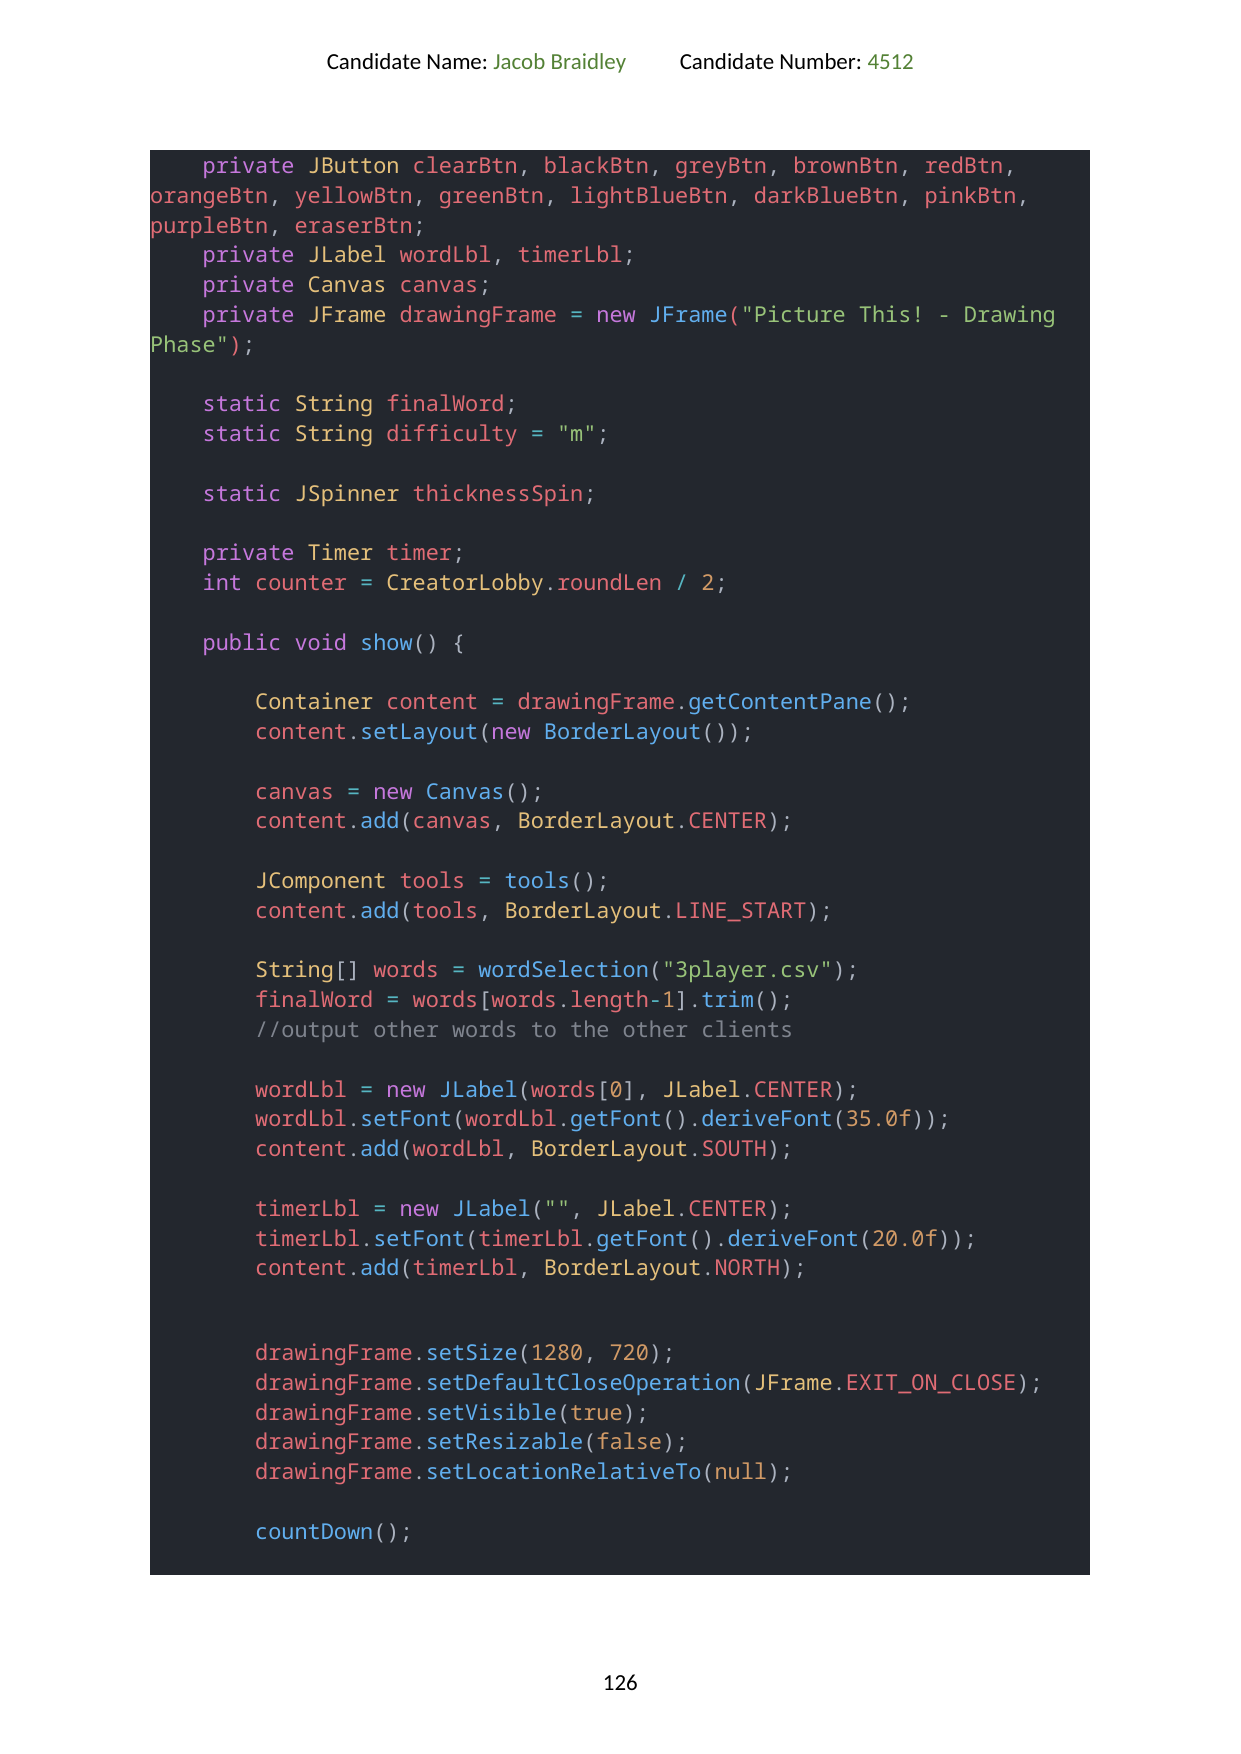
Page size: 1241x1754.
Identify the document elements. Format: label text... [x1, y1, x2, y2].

text content.add(canvas, BorderLayout.CENTER); [150, 805, 1090, 835]
text drawingFrame.setResizable(false); [150, 1426, 1090, 1456]
text public void show() { [150, 627, 1090, 656]
text //output other words to the other clients [150, 1014, 1090, 1044]
text String[] words = wordSelection("3player.csv"); [150, 954, 1090, 984]
text int counter = CreatorLobby.roundLen / 2; [150, 567, 1090, 597]
text finalWord = words[words.length-1].trim(); [150, 984, 1090, 1014]
text wordLbl.setFont(wordLbl.getFont().deriveFont(35.0f)); [150, 1103, 1090, 1133]
text Container content = drawingFrame.getContentPane(); [150, 686, 1090, 716]
text drawingFrame.setLocationRelativeTo(null); [150, 1456, 1090, 1486]
text content.add(timerLbl, BorderLayout.NORTH); [150, 1252, 1090, 1282]
text drawingFrame.setDefaultCloseOperation(JFrame.EXIT_ON_CLOSE); [150, 1367, 1090, 1396]
text canvas = new Canvas(); [150, 776, 1090, 805]
text static String difficulty = "m"; [150, 418, 1090, 448]
text JComponent tools = tools(); [150, 865, 1090, 895]
text private JButton clearBtn, blackBtn, greyBtn, brownBtn, redBtn, orangeBtn, yellowBtn, greenBtn, lightBlueBtn, darkBlueBtn, pinkBtn, purpleBtn, eraserBtn; [150, 150, 1090, 239]
text drawingFrame.setVisible(true); [150, 1396, 1090, 1426]
text private Timer timer; [150, 537, 1090, 567]
text static String finalWord; [150, 388, 1090, 418]
text content.add(tools, BorderLayout.LINE_START); [150, 895, 1090, 924]
text wordLbl = new JLabel(words[0], JLabel.CENTER); [150, 1073, 1090, 1103]
text private Canvas canvas; [150, 269, 1090, 299]
text static JSpinner thicknessSpin; [150, 478, 1090, 507]
text private JLabel wordLbl, timerLbl; [150, 239, 1090, 269]
text private JFrame drawingFrame = new JFrame("Picture This! - Drawing Phase"); [150, 299, 1090, 358]
text content.add(wordLbl, BorderLayout.SOUTH); [150, 1133, 1090, 1163]
text countDown(); [150, 1516, 1090, 1545]
text drawingFrame.setSize(1280, 720); [150, 1337, 1090, 1367]
text timerLbl.setFont(timerLbl.getFont().deriveFont(20.0f)); [150, 1222, 1090, 1252]
text content.setLayout(new BorderLayout()); [150, 716, 1090, 746]
text timerLbl = new JLabel("", JLabel.CENTER); [150, 1193, 1090, 1222]
